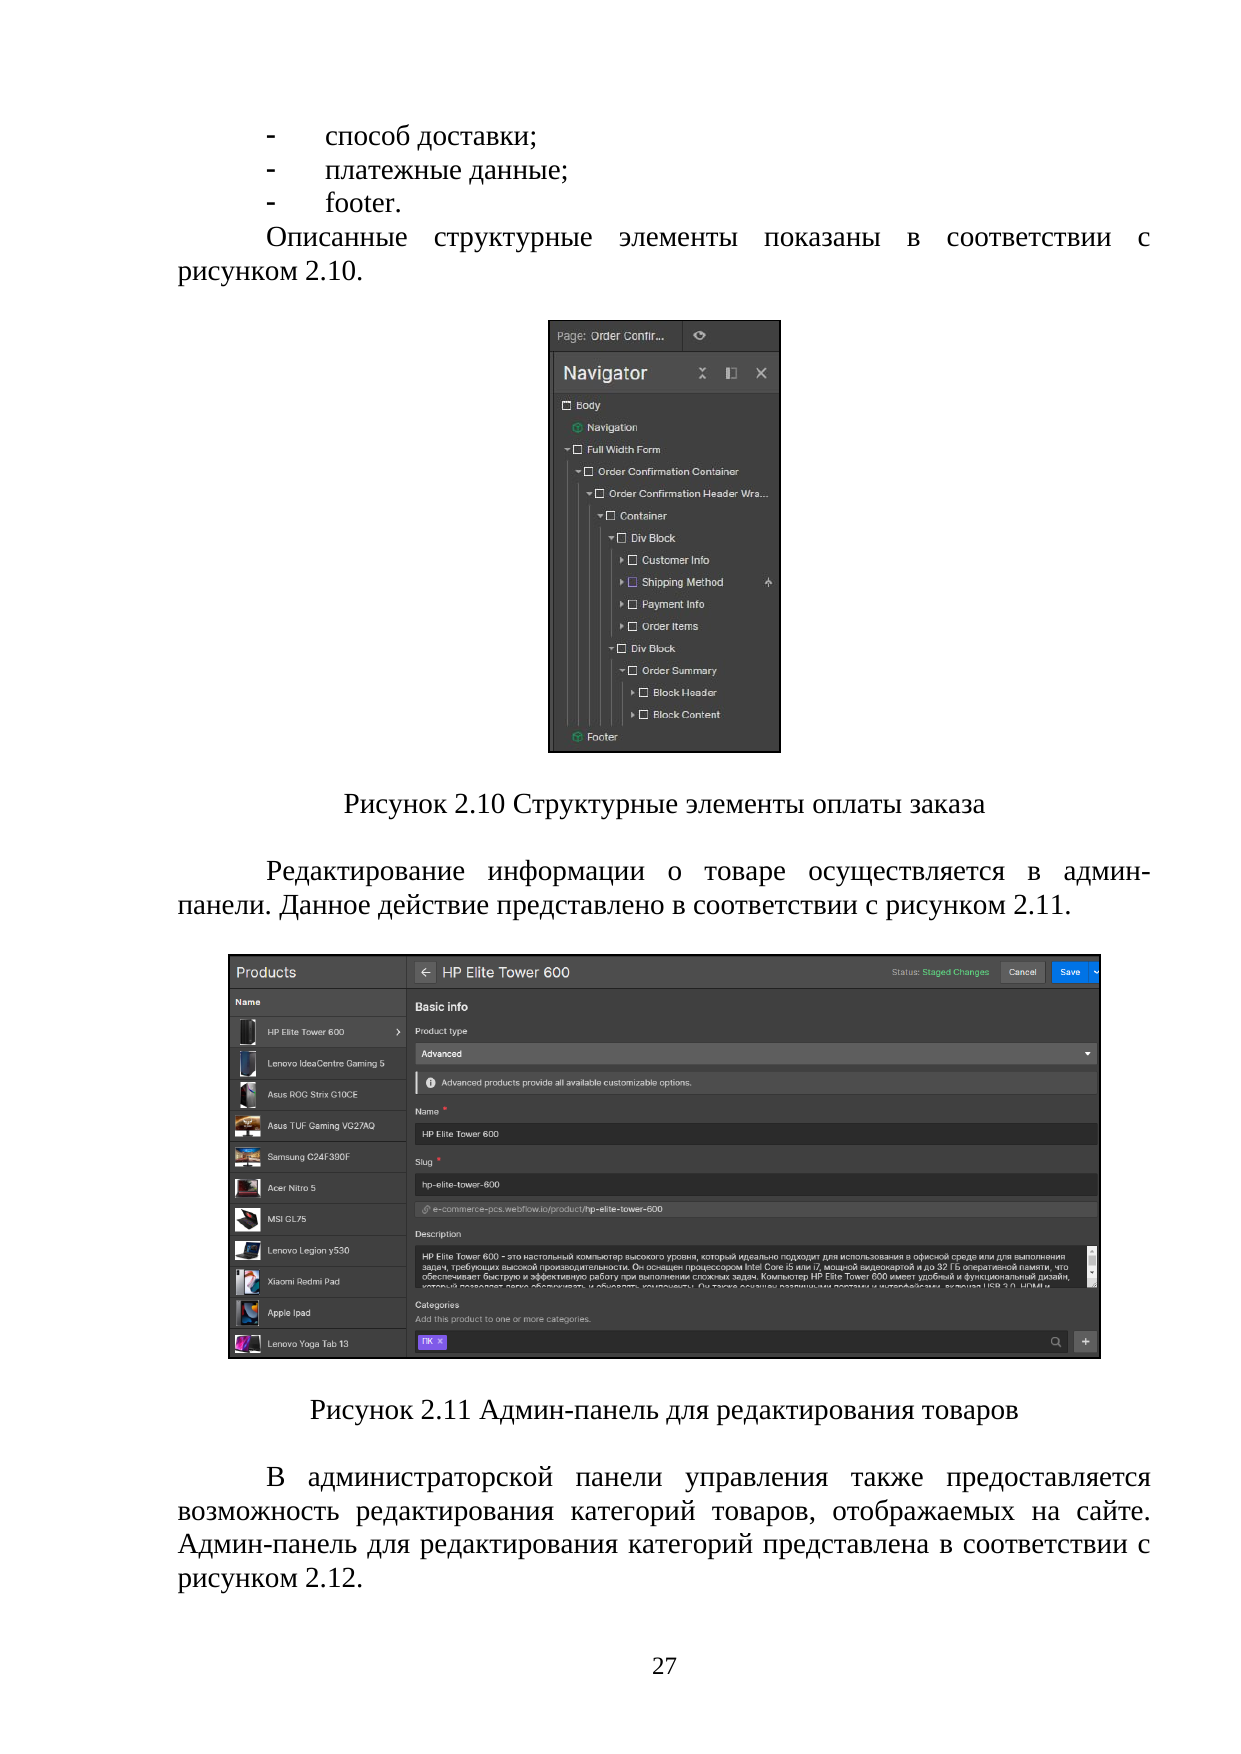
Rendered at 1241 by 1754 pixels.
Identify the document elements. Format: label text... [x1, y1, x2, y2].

picture [230, 956, 1099, 1357]
text Редактирование информации о товаре осуществляется в админ-панели. Данное действие представлено в соответствии с рисунком 2.11. [177, 853, 1152, 920]
text Рисунок 2.11 Админ-панель для редактирования товаров [177, 1392, 1152, 1426]
list способ доставки; [177, 118, 1152, 152]
picture [550, 321, 779, 751]
list платежные данные; [177, 152, 1152, 185]
text Описанные структурные элементы показаны в соответствии с рисунком 2.10. [177, 219, 1152, 286]
text Рисунок 2.10 Структурные элементы оплаты заказа [177, 786, 1152, 820]
list footer. [177, 185, 1152, 219]
text В администраторской панели управления также предоставляется возможность редактирования категорий товаров, отображаемых на сайте. Админ-панель для редактирования категорий представлена в соответствии с рисунком 2.12. [177, 1459, 1152, 1594]
